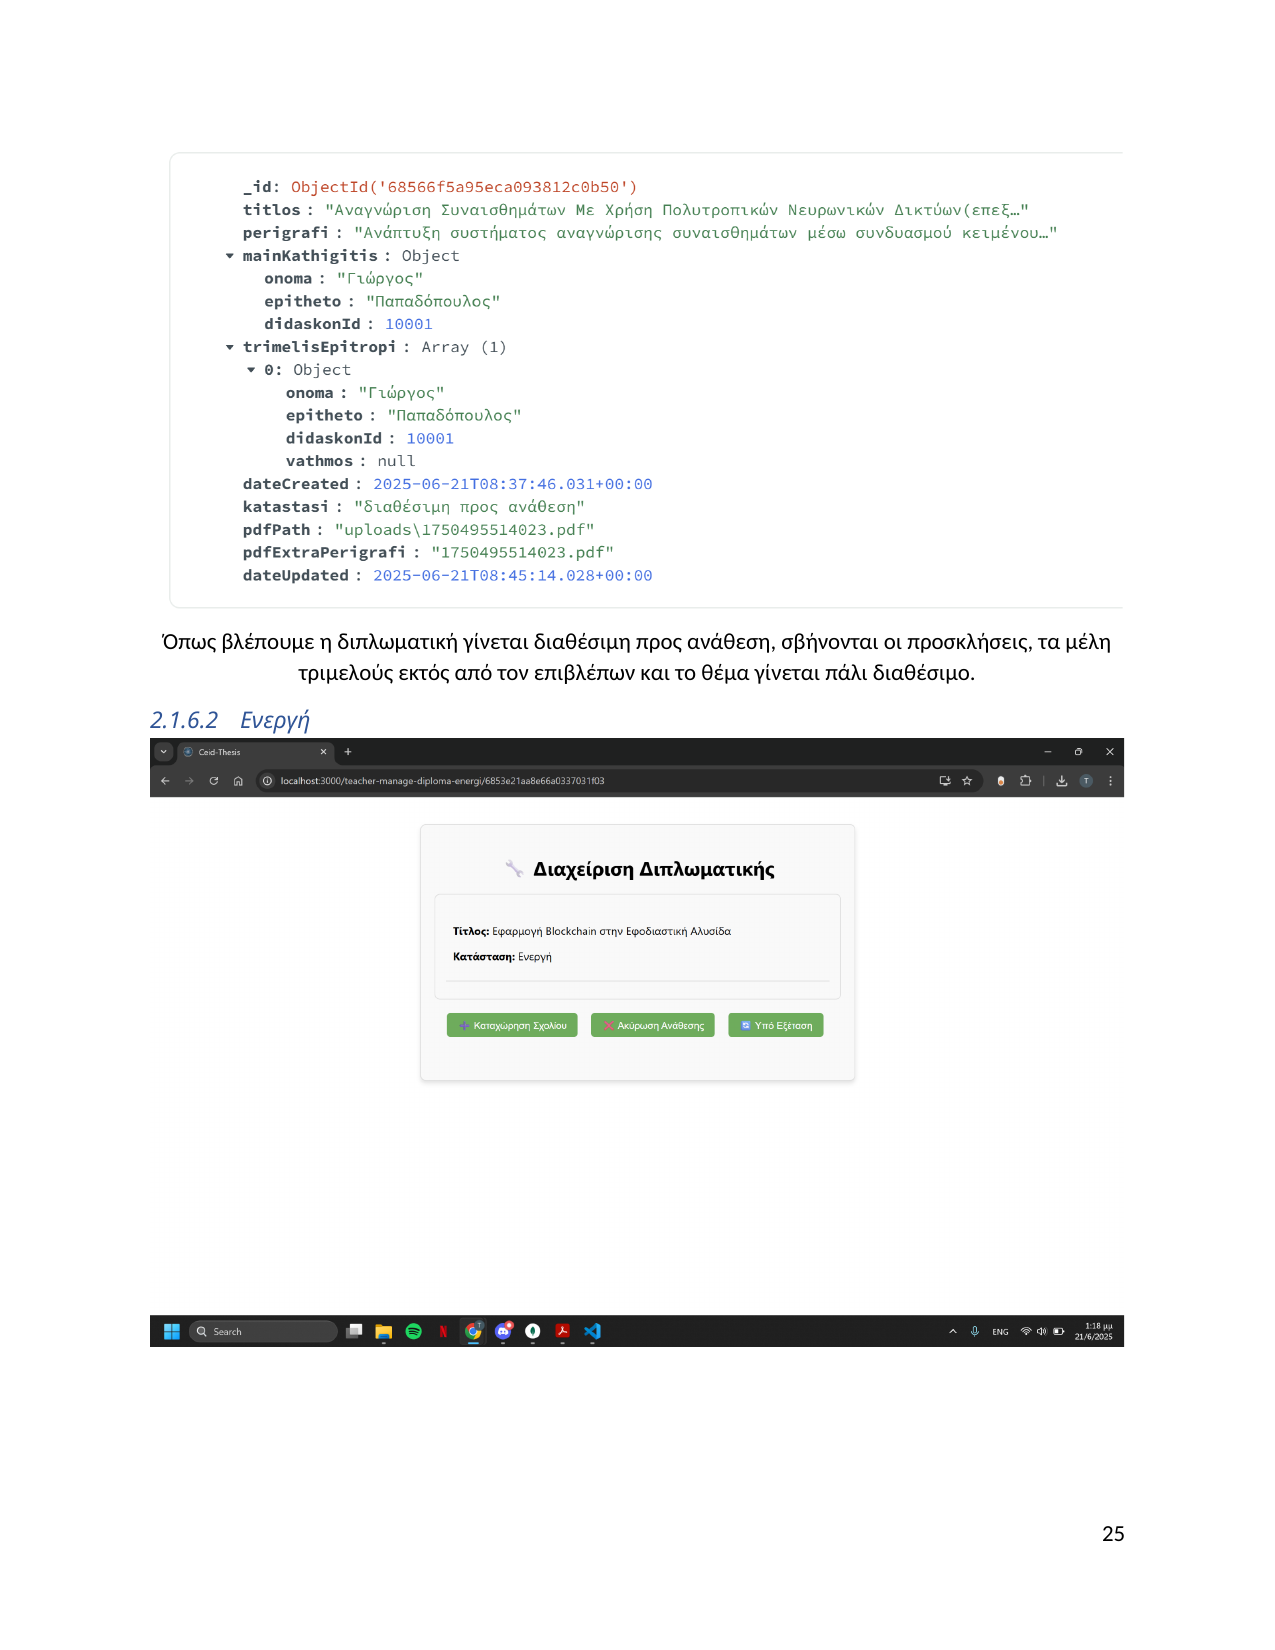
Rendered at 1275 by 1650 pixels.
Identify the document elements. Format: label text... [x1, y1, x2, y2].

text Όπως βλέπουμε η διπλωματική γίνεται διαθέσιμη προς ανάθεση, σβήνονται οι προσκλήσεις, τα μέλη τριμελούς εκτός από τον επιβλέπων και το θέμα γίνεται πάλι διαθέσιμο. [150, 627, 1125, 686]
picture [150, 738, 1125, 1347]
subtitle Ενεργή [150, 704, 1125, 736]
picture [150, 150, 1123, 609]
